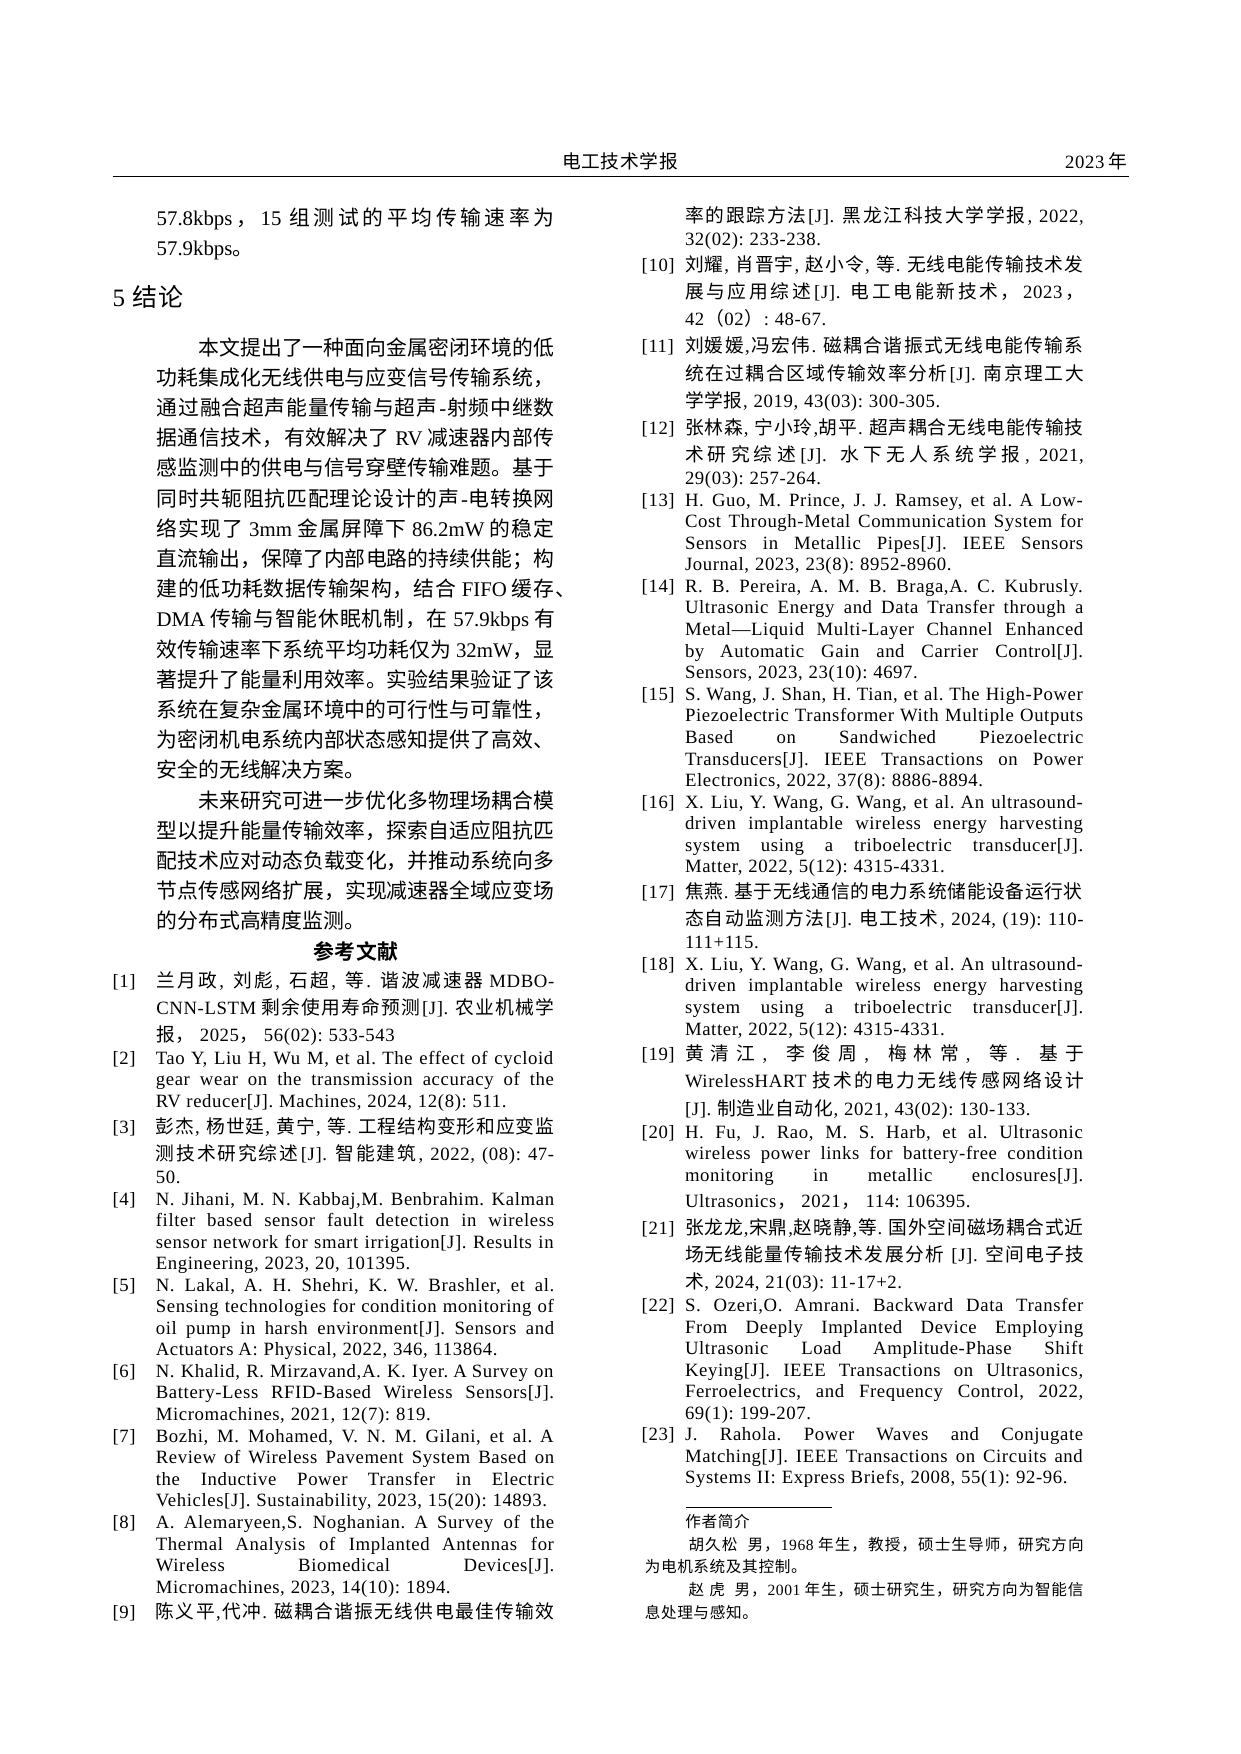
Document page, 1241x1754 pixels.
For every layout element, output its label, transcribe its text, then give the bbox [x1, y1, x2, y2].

text [23] J. Rahola. Power Waves and Conjugate Matching[J]. IEEE Transactions on Circuits and Systems II: Express Briefs, 2008, 55(1): 92-96. [641, 1423, 1084, 1488]
text [22] S. Ozeri,O. Amrani. Backward Data Transfer From Deeply Implanted Device Employing Ultrasonic Load Amplitude-Phase Shift Keying[J]. IEEE Transactions on Ultrasonics, Ferroelectrics, and Frequency Control, 2022, 69(1): 199-207. [641, 1294, 1084, 1423]
text 图16为第10次无线数据传输速率测试结果图。从图16可以看到传输10bits数据的时间为173.0μs，即每个比特传输的时间为17.3μs，传输速率为：1/17.3μs为57.8kbps，15组测试的平均传输速率为57.9kbps。 [156, 201, 555, 261]
text [13] H. Guo, M. Prince, J. J. Ramsey, et al. A Low-Cost Through-Metal Communication System for Sensors in Metallic Pipes[J]. IEEE Sensors Journal, 2023, 23(8): 8952-8960. [641, 489, 1084, 575]
text [11] 刘媛媛,冯宏伟. 磁耦合谐振式无线电能传输系统在过耦合区域传输效率分析[J]. 南京理工大学学报, 2019, 43(03): 300-305. [641, 331, 1084, 413]
text [18] X. Liu, Y. Wang, G. Wang, et al. An ultrasound-driven implantable wireless energy harvesting system using a triboelectric transducer[J]. Matter, 2022, 5(12): 4315-4331. [641, 953, 1084, 1039]
text [14] R. B. Pereira, A. M. B. Braga,A. C. Kubrusly. Ultrasonic Energy and Data Transfer through a Metal—Liquid Multi-Layer Channel Enhanced by Automatic Gain and Carrier Control[J]. Sensors, 2023, 23(10): 4697. [641, 575, 1084, 683]
text [20] H. Fu, J. Rao, M. S. Harb, et al. Ultrasonic wireless power links for battery-free condition monitoring in metallic enclosures[J]. Ultrasonics， 2021， 114: 106395. [641, 1121, 1084, 1212]
text [12] 张林森, 宁小玲,胡平. 超声耦合无线电能传输技术研究综述[J]. 水下无人系统学报, 2021, 29(03): 257-264. [641, 413, 1084, 489]
text [5] N. Lakal, A. H. Shehri, K. W. Brashler, et al. Sensing technologies for condition monitoring of oil pump in harsh environment[J]. Sensors and Actuators A: Physical, 2022, 346, 113864. [112, 1274, 555, 1360]
text [15] S. Wang, J. Shan, H. Tian, et al. The High-Power Piezoelectric Transformer With Multiple Outputs Based on Sandwiched Piezoelectric Transducers[J]. IEEE Transactions on Power Electronics, 2022, 37(8): 8886-8894. [641, 683, 1084, 791]
text [10] 刘耀, 肖晋宇, 赵小令, 等. 无线电能传输技术发展与应用综述[J]. 电工电能新技术，2023， 42（02）: 48-67. [641, 249, 1084, 331]
text 未来研究可进一步优化多物理场耦合模型以提升能量传输效率，探索自适应阻抗匹配技术应对动态负载变化，并推动系统向多节点传感网络扩展，实现减速器全域应变场的分布式高精度监测。 [156, 784, 555, 935]
text [19] 黄清江, 李俊周, 梅林常, 等. 基于WirelessHART技术的电力无线传感网络设计[J]. 制造业自动化, 2021, 43(02): 130-133. [641, 1039, 1084, 1121]
text 赵 虎 男，2001年生，硕士研究生，研究方向为智能信息处理与感知。 [644, 1577, 1084, 1623]
text [16] X. Liu, Y. Wang, G. Wang, et al. An ultrasound-driven implantable wireless energy harvesting system using a triboelectric transducer[J]. Matter, 2022, 5(12): 4315-4331. [641, 791, 1084, 877]
text [7] Bozhi, M. Mohamed, V. N. M. Gilani, et al. A Review of Wireless Pavement System Based on the Inductive Power Transfer in Electric Vehicles[J]. Sustainability, 2023, 15(20): 14893. [112, 1424, 555, 1511]
subtitle 5 结论 [112, 278, 555, 314]
text [6] N. Khalid, R. Mirzavand,A. K. Iyer. A Survey on Battery-Less RFID-Based Wireless Sensors[J]. Micromachines, 2021, 12(7): 819. [112, 1360, 555, 1424]
text [3] 彭杰, 杨世廷, 黄宁, 等. 工程结构变形和应变监测技术研究综述[J]. 智能建筑, 2022, (08): 47-50. [112, 1111, 555, 1187]
text 胡久松 男，1968年生，教授，硕士生导师，研究方向为电机系统及其控制。 [644, 1532, 1084, 1577]
text [1] 兰月政, 刘彪, 石超, 等. 谐波减速器MDBO-CNN-LSTM剩余使用寿命预测[J]. 农业机械学报， 2025， 56(02): 533-543 [112, 965, 555, 1047]
text [9] 陈义平,代冲. 磁耦合谐振无线供电最佳传输效率的跟踪方法[J]. 黑龙江科技大学学报, 2022, 32(02): 233-238. [641, 201, 1084, 249]
text 作者简介 [641, 1509, 1128, 1532]
text [17] 焦燕. 基于无线通信的电力系统储能设备运行状态自动监测方法[J]. 电工技术, 2024, (19): 110-111+115. [641, 877, 1084, 953]
text [9] 陈义平,代冲. 磁耦合谐振无线供电最佳传输效率的跟踪方法[J]. 黑龙江科技大学学报, 2022, 32(02): 233-238. [112, 1597, 555, 1624]
text [4] N. Jihani, M. N. Kabbaj,M. Benbrahim. Kalman filter based sensor fault detection in wireless sensor network for smart irrigation[J]. Results in Engineering, 2023, 20, 101395. [112, 1187, 555, 1274]
text [2] Tao Y, Liu H, Wu M, et al. The effect of cycloid gear wear on the transmission accuracy of the RV reducer[J]. Machines, 2024, 12(8): 511. [112, 1047, 555, 1111]
text [21] 张龙龙,宋鼎,赵晓静,等. 国外空间磁场耦合式近场无线能量传输技术发展分析 [J]. 空间电子技术, 2024, 21(03): 11-17+2. [641, 1212, 1084, 1294]
text [8] A. Alemaryeen,S. Noghanian. A Survey of the Thermal Analysis of Implanted Antennas for Wireless Biomedical Devices[J]. Micromachines, 2023, 14(10): 1894. [112, 1511, 555, 1597]
text 参考文献 [156, 935, 555, 965]
text 本文提出了一种面向金属密闭环境的低功耗集成化无线供电与应变信号传输系统，通过融合超声能量传输与超声-射频中继数据通信技术，有效解决了RV减速器内部传感监测中的供电与信号穿壁传输难题。基于同时共轭阻抗匹配理论设计的声-电转换网络实现了3mm金属屏障下86.2mW的稳定直流输出，保障了内部电路的持续供能；构建的低功耗数据传输架构，结合FIFO缓存、DMA传输与智能休眠机制，在57.9kbps有效传输速率下系统平均功耗仅为32mW，显著提升了能量利用效率。实验结果验证了该系统在复杂金属环境中的可行性与可靠性，为密闭机电系统内部状态感知提供了高效、安全的无线解决方案。 [156, 331, 555, 784]
